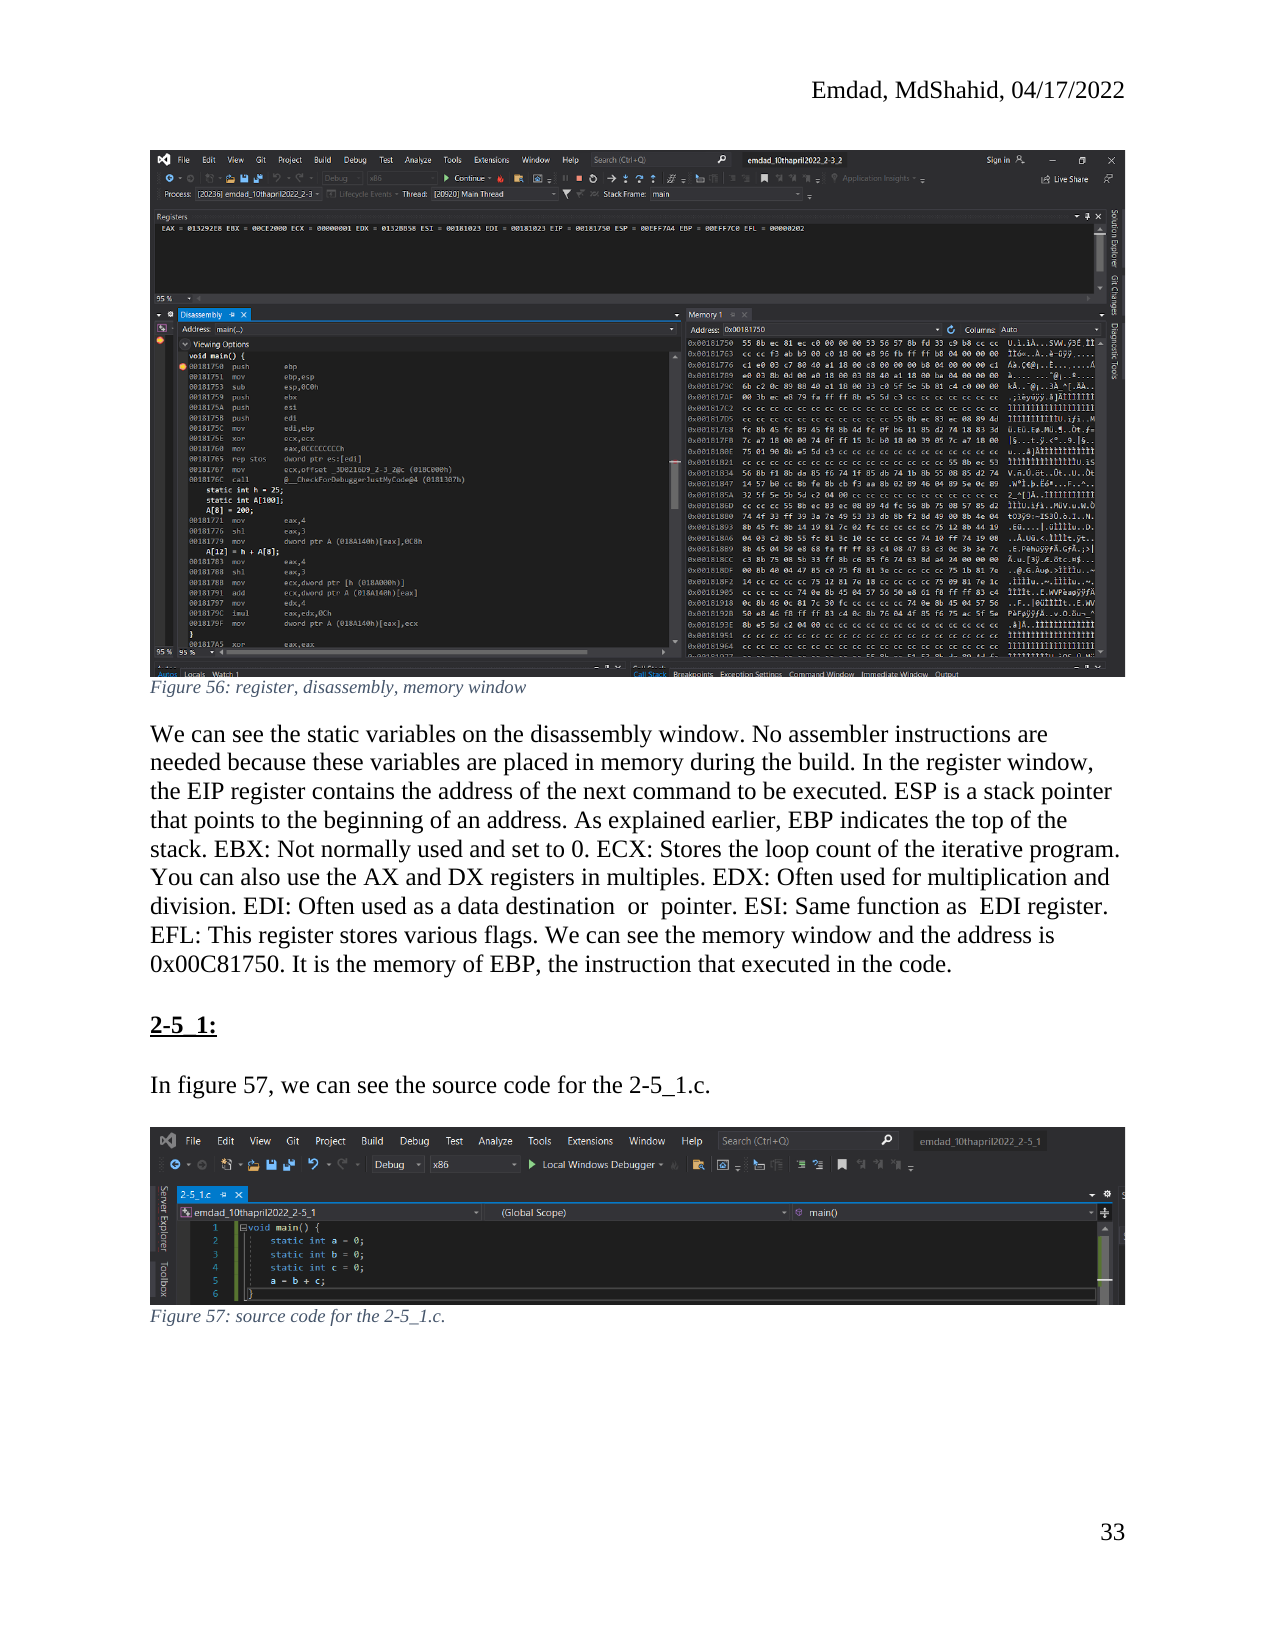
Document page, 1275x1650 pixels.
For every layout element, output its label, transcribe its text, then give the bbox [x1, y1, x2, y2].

text Figure 57: source code for the 2-5_1.c. [150, 1305, 1125, 1326]
text In figure 57, we can see the source code for the 2-5_1.c. [150, 1070, 1125, 1099]
picture [150, 1127, 1125, 1305]
subtitle 2-5_1: [150, 1010, 1125, 1039]
picture [150, 150, 1125, 677]
text We can see the static variables on the disassembly window. No assembler instructions are needed because these variables are placed in memory during the build. In the register window, the EIP register contains the address of the next command to be executed. ESP is a stack pointer that points to the beginning of an address. As explained earlier, EBP indicates the top of the stack. EBX: Not normally used and set to 0. ECX: Stores the loop count of the iterative program. You can also use the AX and DX registers in multiples. EDX: Often used for multiplication and division. EDI: Often used as a data destination or pointer. ESI: Same function as EDI register. EFL: This register stores various flags. We can see the memory window and the address is 0x00C81750. It is the memory of EBP, the instruction that executed in the code. [150, 719, 1125, 977]
text Figure 56: register, disassembly, memory window [150, 677, 1125, 698]
